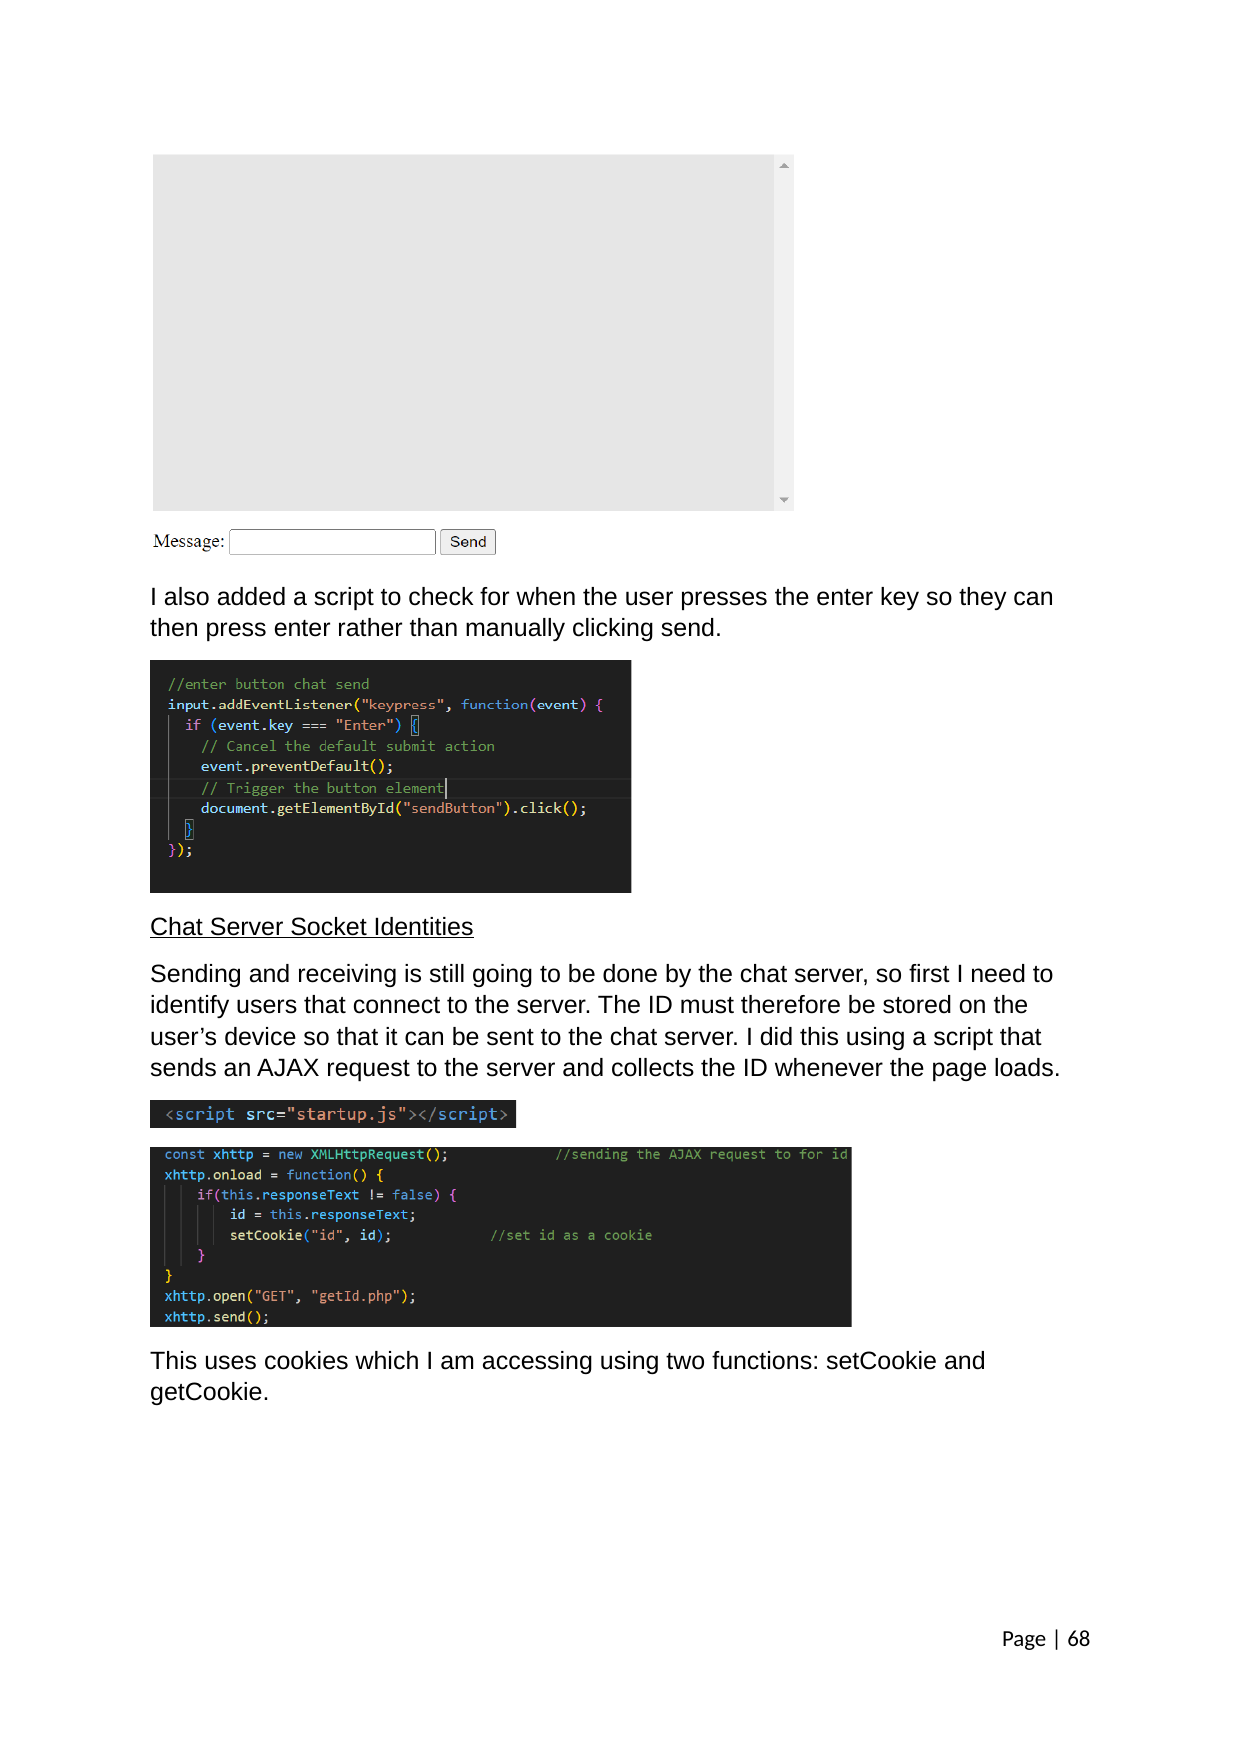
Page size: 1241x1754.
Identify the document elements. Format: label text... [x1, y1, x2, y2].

text I also added a script to check for when the user presses the enter key so they can then press enter rather than manually clicking send. [150, 582, 1090, 641]
text This uses cookies which I am accessing using two functions: setCookie and getCookie. [150, 1346, 1090, 1406]
picture [150, 1147, 852, 1327]
picture [150, 1100, 517, 1128]
text Chat Server Socket Identities [150, 912, 1090, 940]
text Sending and receiving is still going to be done by the chat server, so first I need to identify users that connect to the server. The ID must therefore be stored on the user’s device so that it can be sent to the chat server. I did this using a script that sends an AJAX request to the server and collects the ID whenever the page loads. [150, 959, 1090, 1081]
picture [150, 150, 802, 563]
picture [150, 660, 632, 893]
